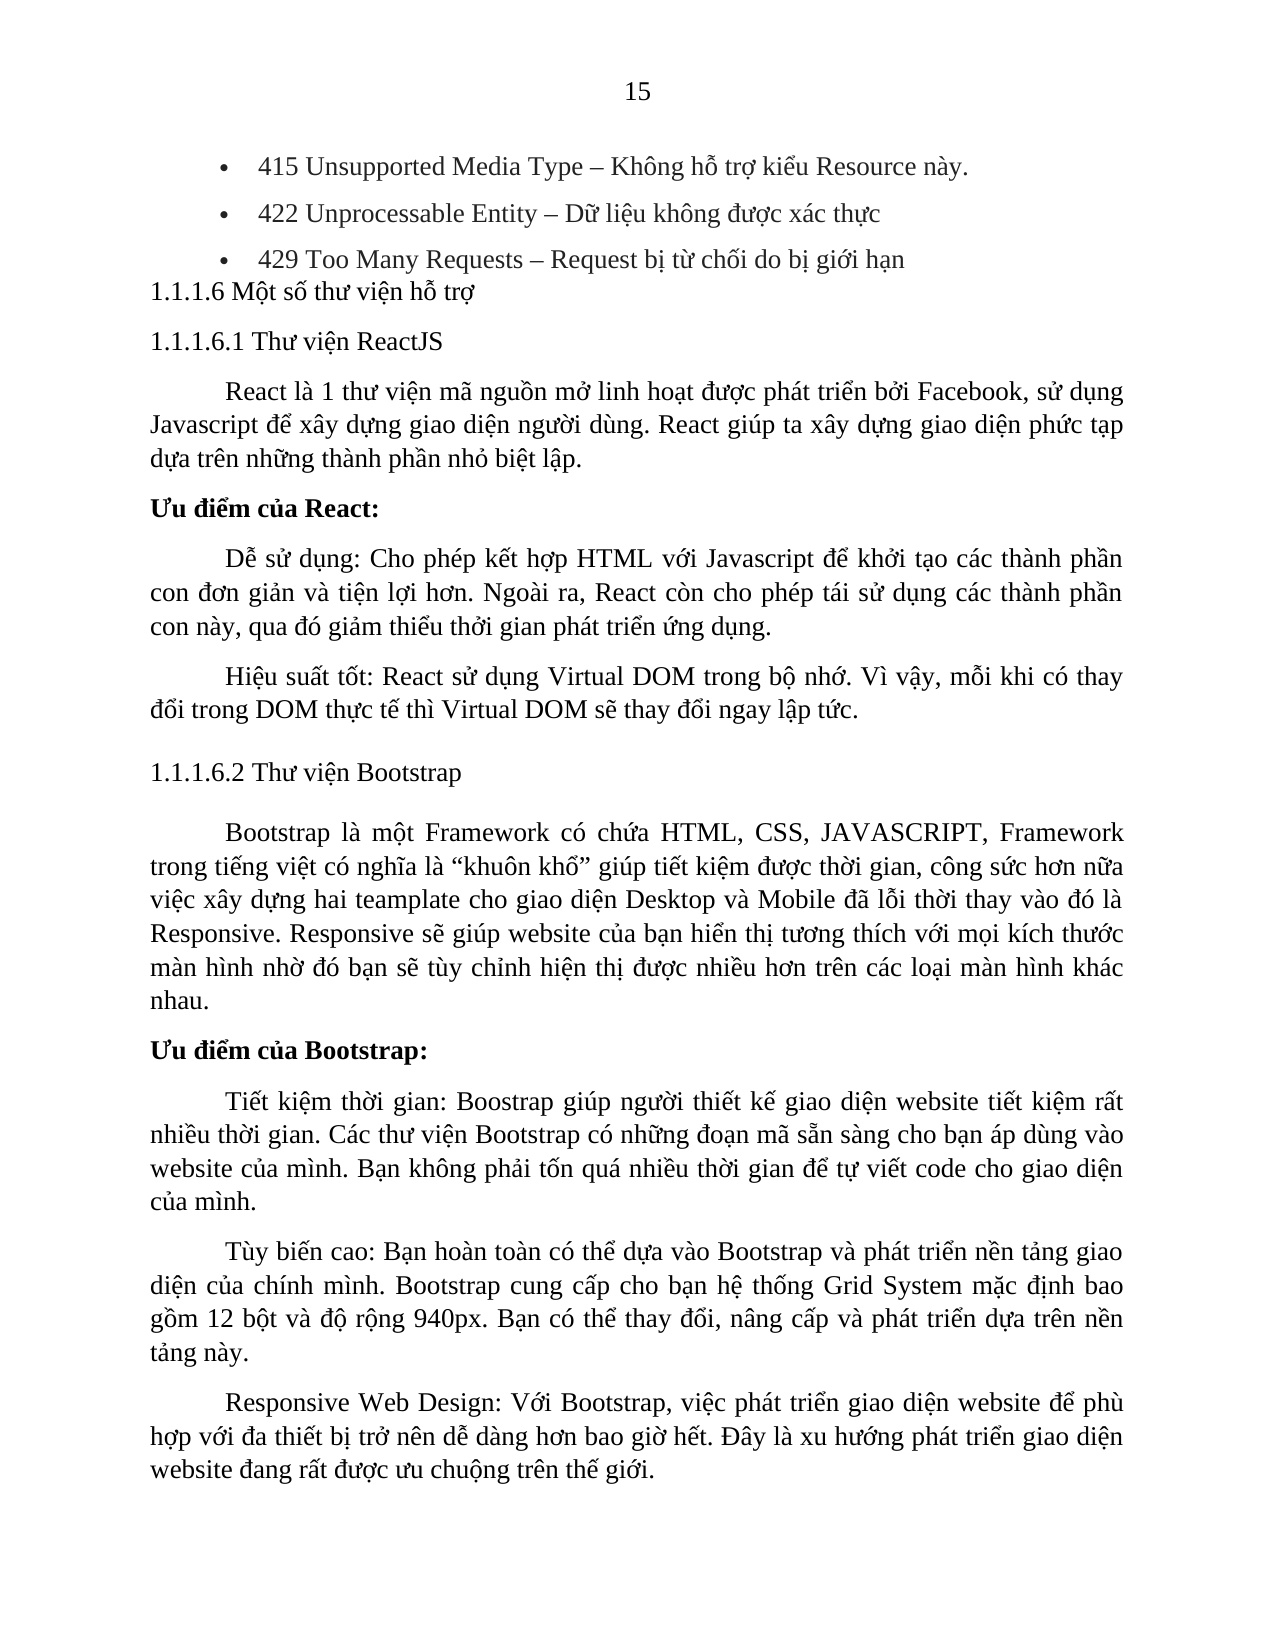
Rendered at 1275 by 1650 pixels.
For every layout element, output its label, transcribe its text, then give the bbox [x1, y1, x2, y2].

text Dễ sử dụng: Cho phép kết hợp HTML với Javascript để khởi tạo các thành phần con đơn giản và tiện lợi hơn. Ngoài ra, React còn cho phép tái sử dụng các thành phần con này, qua đó giảm thiểu thởi gian phát triển ứng dụng. [150, 543, 1125, 641]
text Tùy biến cao: Bạn hoàn toàn có thể dựa vào Bootstrap và phát triển nền tảng giao diện của chính mình. Bootstrap cung cấp cho bạn hệ thống Grid System mặc định bao gồm 12 bột và độ rộng 940px. Bạn có thể thay đổi, nâng cấp và phát triển dựa trên nền tảng này. [150, 1235, 1125, 1367]
text Tiết kiệm thời gian: Boostrap giúp người thiết kế giao diện website tiết kiệm rất nhiều thời gian. Các thư viện Bootstrap có những đoạn mã sẵn sàng cho bạn áp dùng vào website của mình. Bạn không phải tốn quá nhiều thời gian để tự viết code cho giao diện của mình. [150, 1084, 1125, 1216]
text 1.1.1.6 Một số thư viện hỗ trợ [150, 275, 1125, 306]
text 1.1.1.6.2 Thư viện Bootstrap [150, 756, 1125, 787]
list 429 Too Many Requests – Request bị từ chối do bị giới hạn [220, 243, 1125, 275]
list 415 Unsupported Media Type – Không hỗ trợ kiểu Resource này. [220, 150, 1125, 181]
list 422 Unprocessable Entity – Dữ liệu không được xác thực [220, 197, 1125, 228]
text Bootstrap là một Framework có chứa HTML, CSS, JAVASCRIPT, Framework trong tiếng việt có nghĩa là “khuôn khổ” giúp tiết kiệm được thời gian, công sức hơn nữa việc xây dựng hai teamplate cho giao diện Desktop và Mobile đã lỗi thời thay vào đó là Responsive. Responsive sẽ giúp website của bạn hiển thị tương thích với mọi kích thước màn hình nhờ đó bạn sẽ tùy chỉnh hiện thị được nhiều hơn trên các loại màn hình khác nhau. [150, 816, 1125, 1015]
text Ưu điểm của Bootstrap: [150, 1034, 1125, 1066]
text Hiệu suất tốt: React sử dụng Virtual DOM trong bộ nhớ. Vì vậy, mỗi khi có thay đổi trong DOM thực tế thì Virtual DOM sẽ thay đổi ngay lập tức. [150, 660, 1125, 724]
text 1.1.1.6.1 Thư viện ReactJS [150, 325, 1125, 356]
text Ưu điểm của React: [150, 492, 1125, 523]
text React là 1 thư viện mã nguồn mở linh hoạt được phát triển bởi Facebook, sử dụng Javascript để xây dựng giao diện người dùng. React giúp ta xây dựng giao diện phức tạp dựa trên những thành phần nhỏ biệt lập. [150, 375, 1125, 473]
text Responsive Web Design: Với Bootstrap, việc phát triển giao diện website để phù hợp với đa thiết bị trở nên dễ dàng hơn bao giờ hết. Đây là xu hướng phát triển giao diện website đang rất được ưu chuộng trên thế giới. [150, 1386, 1125, 1484]
